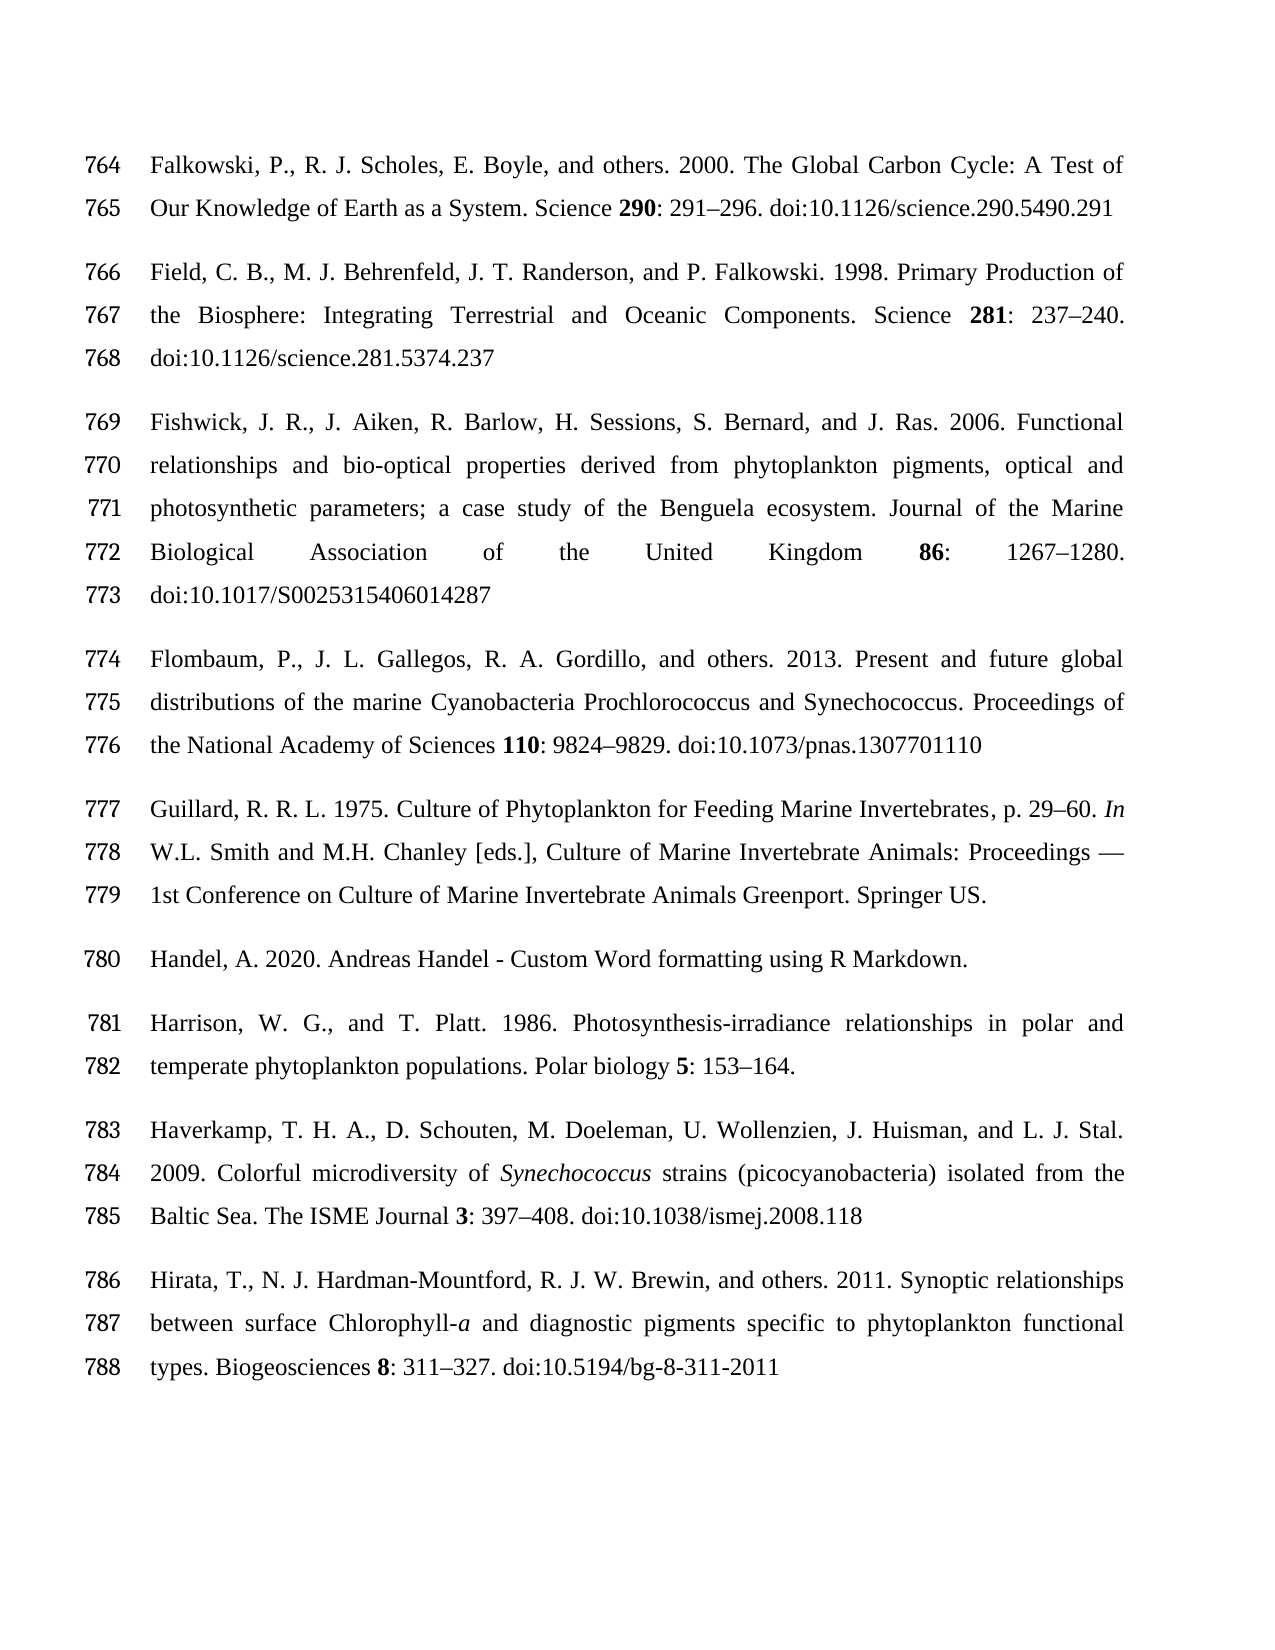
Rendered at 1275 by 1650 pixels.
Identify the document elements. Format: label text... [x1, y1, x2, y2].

text Hirata, T., N. J. Hardman-Mountford, R. J. W. Brewin, and others. 2011. Synoptic relationships between surface Chlorophyll-a and diagnostic pigments specific to phytoplankton functional types. Biogeosciences 8: 311–327. doi:10.5194/bg-8-311-2011 [150, 1265, 1125, 1380]
text Haverkamp, T. H. A., D. Schouten, M. Doeleman, U. Wollenzien, J. Huisman, and L. J. Stal. 2009. Colorful microdiversity of Synechococcus strains (picocyanobacteria) isolated from the Baltic Sea. The ISME Journal 3: 397–408. doi:10.1038/ismej.2008.118 [150, 1115, 1125, 1230]
text Field, C. B., M. J. Behrenfeld, J. T. Randerson, and P. Falkowski. 1998. Primary Production of the Biosphere: Integrating Terrestrial and Oceanic Components. Science 281: 237–240. doi:10.1126/science.281.5374.237 [150, 257, 1125, 372]
text Guillard, R. R. L. 1975. Culture of Phytoplankton for Feeding Marine Invertebrates, p. 29–60. In W.L. Smith and M.H. Chanley [eds.], Culture of Marine Invertebrate Animals: Proceedings — 1st Conference on Culture of Marine Invertebrate Animals Greenport. Springer US. [150, 794, 1125, 909]
text Falkowski, P., R. J. Scholes, E. Boyle, and others. 2000. The Global Carbon Cycle: A Test of Our Knowledge of Earth as a System. Science 290: 291–296. doi:10.1126/science.290.5490.291 [150, 150, 1125, 222]
text Flombaum, P., J. L. Gallegos, R. A. Gordillo, and others. 2013. Present and future global distributions of the marine Cyanobacteria Prochlorococcus and Synechococcus. Proceedings of the National Academy of Sciences 110: 9824–9829. doi:10.1073/pnas.1307701110 [150, 644, 1125, 759]
text Harrison, W. G., and T. Platt. 1986. Photosynthesis-irradiance relationships in polar and temperate phytoplankton populations. Polar biology 5: 153–164. [150, 1008, 1125, 1080]
text Handel, A. 2020. Andreas Handel - Custom Word formatting using R Markdown. [150, 944, 1125, 973]
text Fishwick, J. R., J. Aiken, R. Barlow, H. Sessions, S. Bernard, and J. Ras. 2006. Functional relationships and bio-optical properties derived from phytoplankton pigments, optical and photosynthetic parameters; a case study of the Benguela ecosystem. Journal of the Marine Biological Association of the United Kingdom 86: 1267–1280. doi:10.1017/S0025315406014287 [150, 407, 1125, 608]
